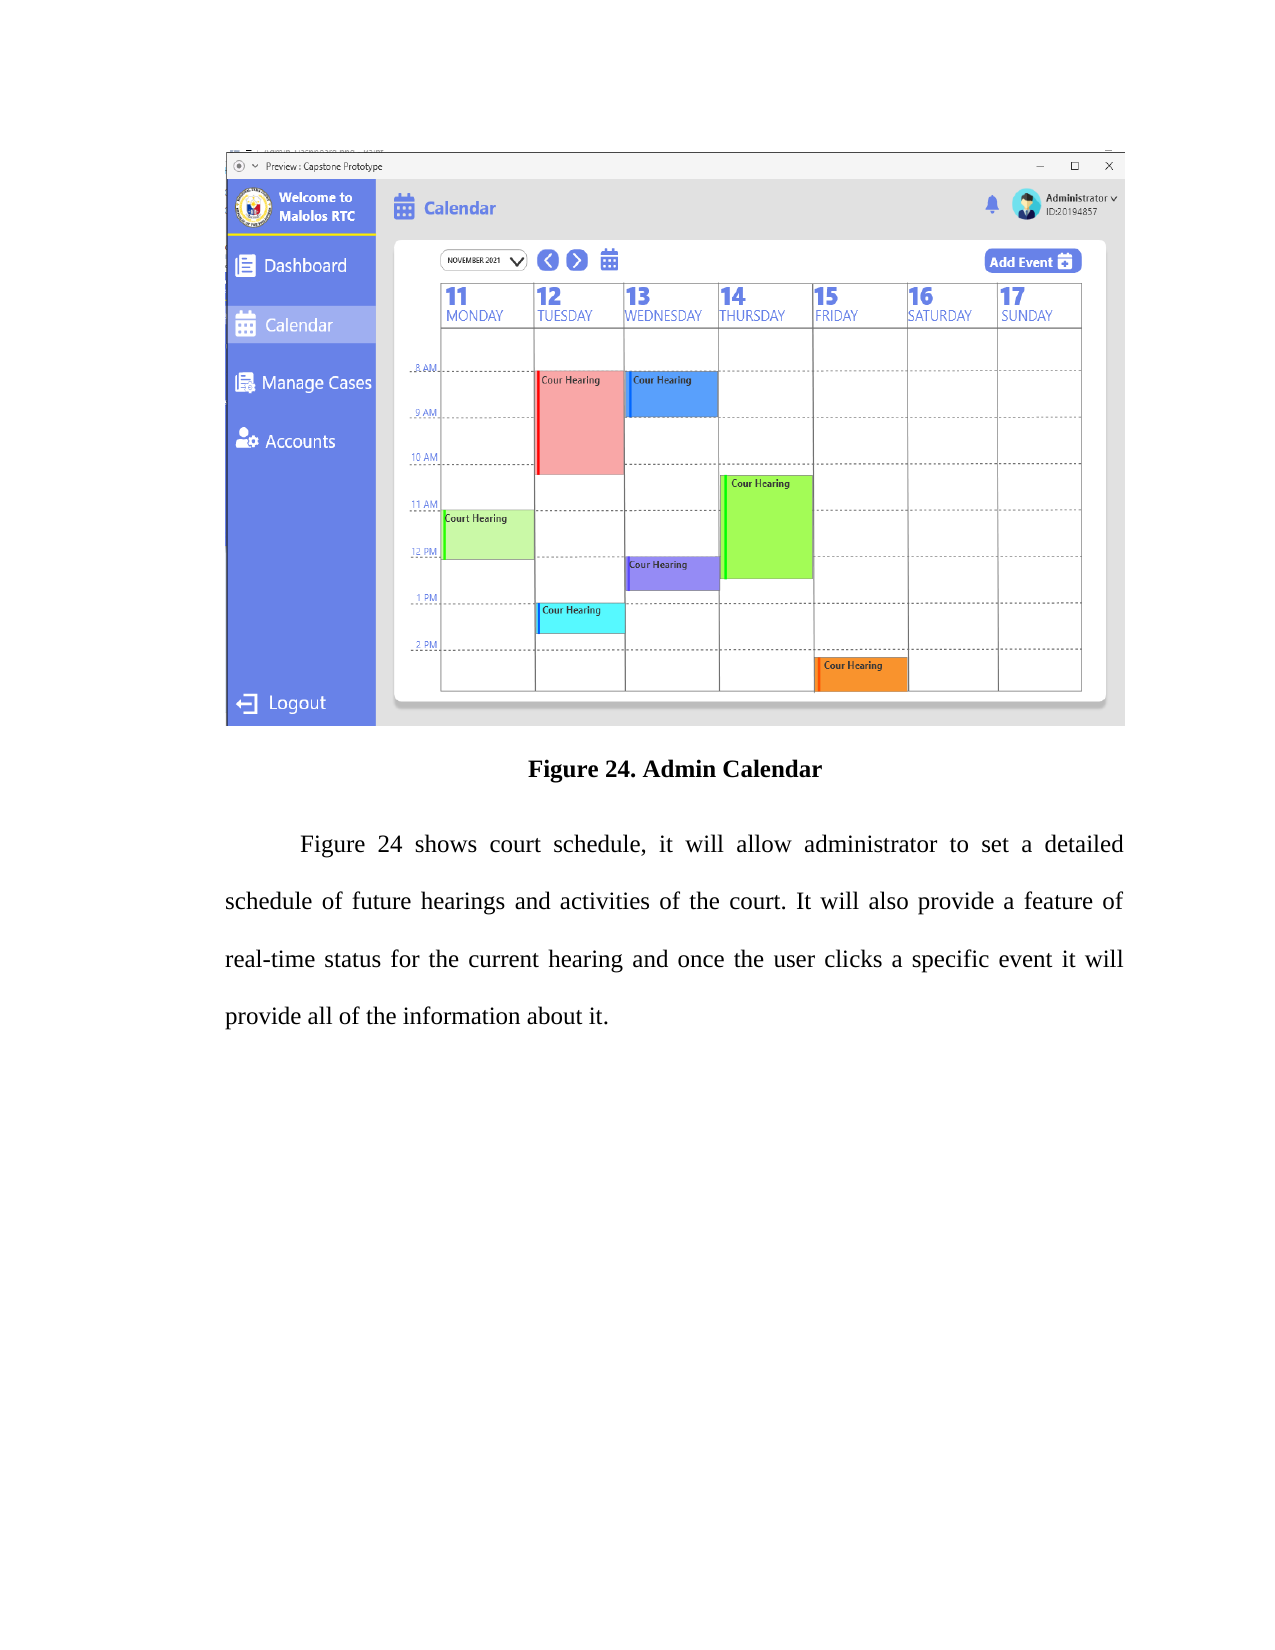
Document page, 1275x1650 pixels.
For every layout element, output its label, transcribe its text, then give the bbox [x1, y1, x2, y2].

text Figure 24 shows court schedule, it will allow administrator to set a detailed schedule of future hearings and activities of the court. It will also provide a feature of real-time status for the current hearing and once the user clicks a specific event it will provide all of the information about it. [225, 829, 1125, 1030]
picture [225, 150, 1125, 726]
text Figure 24. Admin Calendar [225, 726, 1125, 783]
